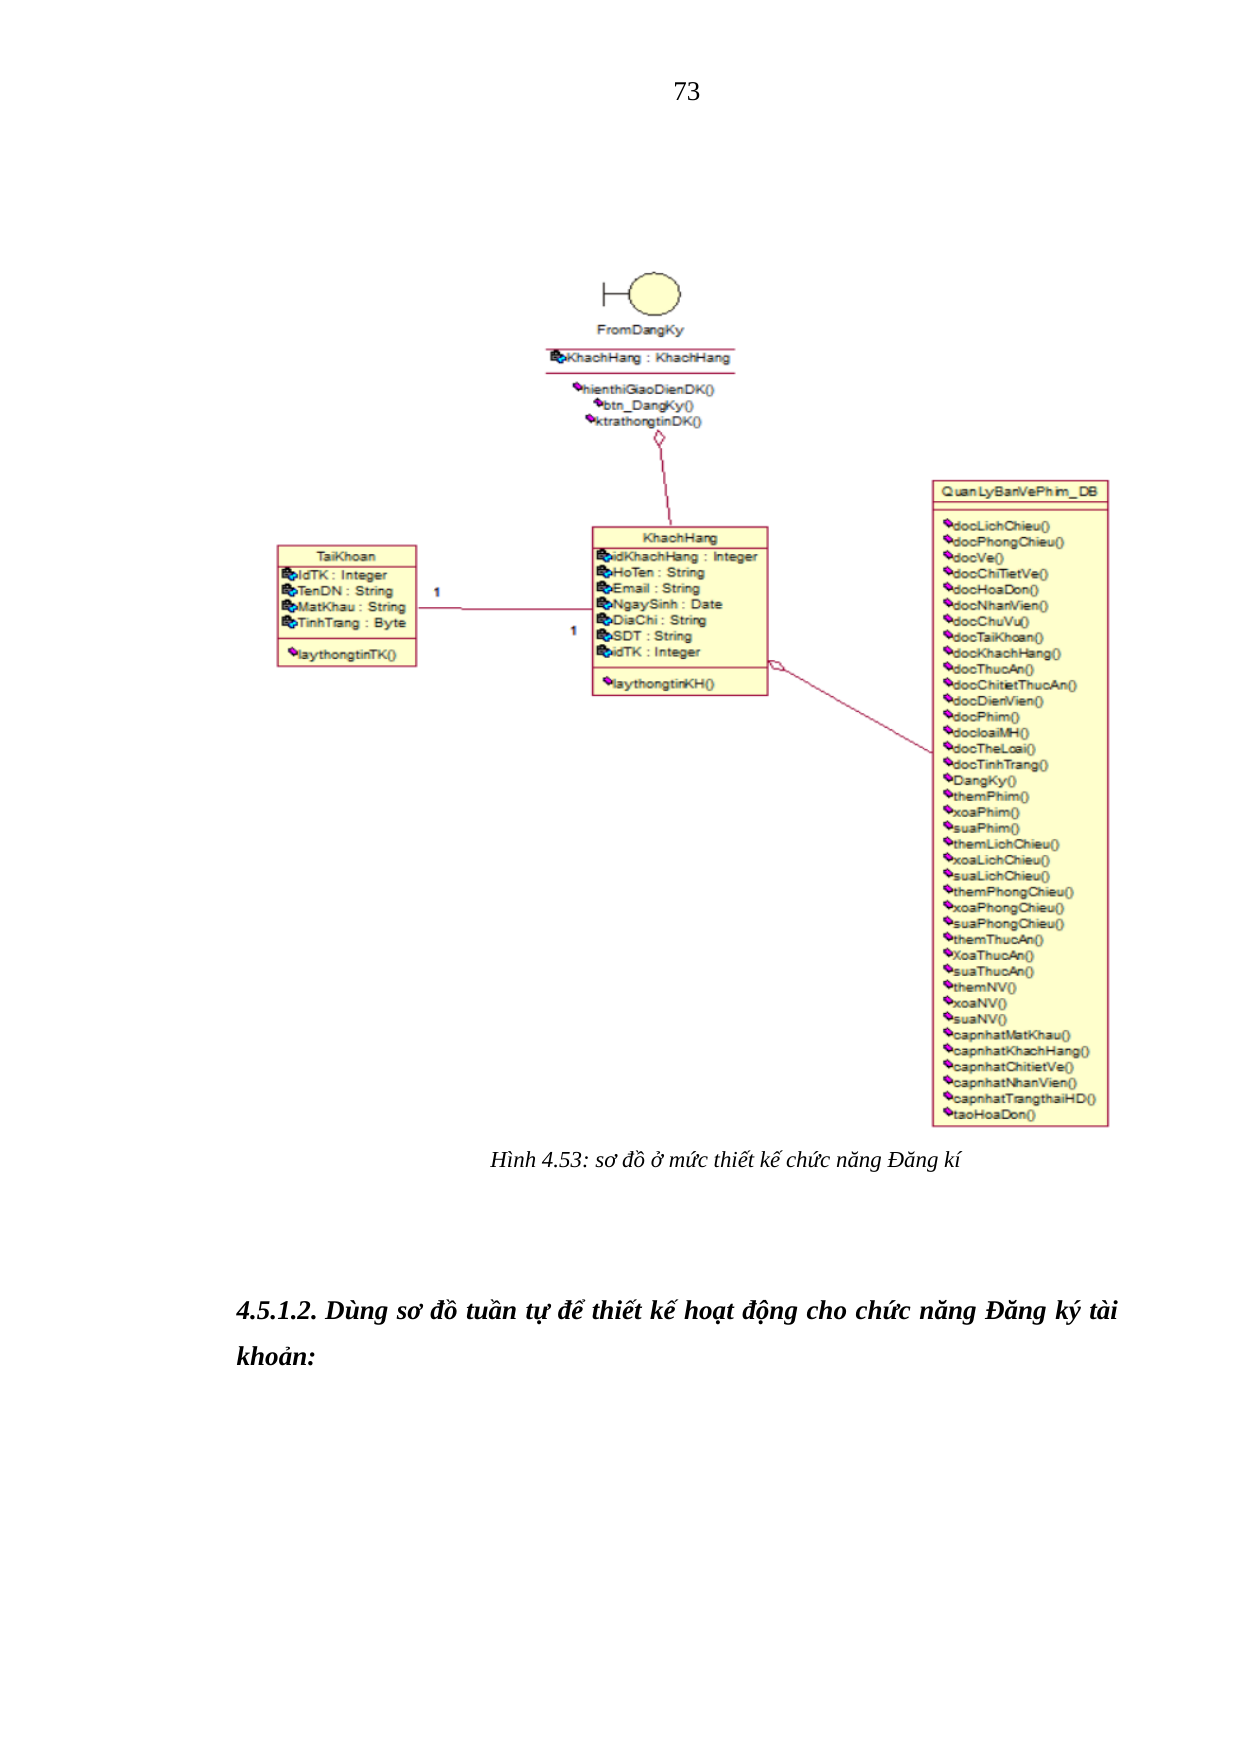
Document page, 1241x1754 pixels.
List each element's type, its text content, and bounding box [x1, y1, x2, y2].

picture [275, 252, 1134, 1137]
subtitle Dùng sơ đồ tuần tự để thiết kế hoạt động cho chức năng Đăng ký tài khoản: [236, 1294, 1122, 1372]
